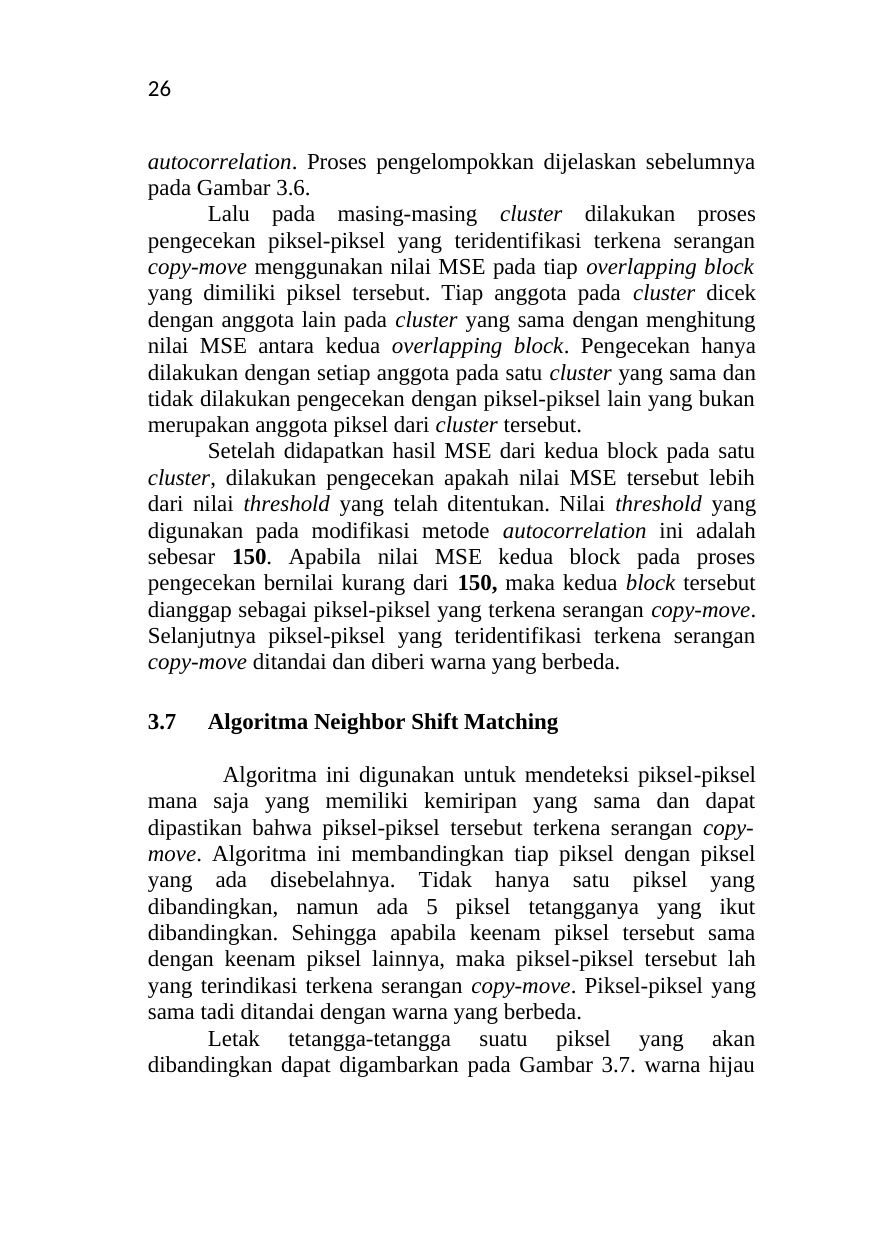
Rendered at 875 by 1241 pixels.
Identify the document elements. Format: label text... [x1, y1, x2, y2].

text Lalu pada masing-masing cluster dilakukan proses pengecekan piksel-piksel yang teridentifikasi terkena serangan copy-move menggunakan nilai MSE pada tiap overlapping block yang dimiliki piksel tersebut. Tiap anggota pada cluster dicek dengan anggota lain pada cluster yang sama dengan menghitung nilai MSE antara kedua overlapping block. Pengecekan hanya dilakukan dengan setiap anggota pada satu cluster yang sama dan tidak dilakukan pengecekan dengan piksel-piksel lain yang bukan merupakan anggota piksel dari cluster tersebut. [148, 200, 756, 438]
text Algoritma ini digunakan untuk mendeteksi piksel-piksel mana saja yang memiliki kemiripan yang sama dan dapat dipastikan bahwa piksel-piksel tersebut terkena serangan copy-move. Algoritma ini membandingkan tiap piksel dengan piksel yang ada disebelahnya. Tidak hanya satu piksel yang dibandingkan, namun ada 5 piksel tetangganya yang ikut dibandingkan. Sehingga apabila keenam piksel tersebut sama dengan keenam piksel lainnya, maka piksel-piksel tersebut lah yang terindikasi terkena serangan copy-move. Piksel-piksel yang sama tadi ditandai dengan warna yang berbeda. [148, 761, 756, 1024]
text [148, 148, 756, 200]
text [148, 1024, 756, 1077]
text Setelah didapatkan hasil MSE dari kedua block pada satu cluster, dilakukan pengecekan apakah nilai MSE tersebut lebih dari nilai threshold yang telah ditentukan. Nilai threshold yang digunakan pada modifikasi metode autocorrelation ini adalah sebesar 150. Apabila nilai MSE kedua block pada proses pengecekan bernilai kurang dari 150, maka kedua block tersebut dianggap sebagai piksel-piksel yang terkena serangan copy-move. Selanjutnya piksel-piksel yang teridentifikasi terkena serangan copy-move ditandai dan diberi warna yang berbeda. [148, 438, 756, 675]
subtitle Algoritma Neighbor Shift Matching [148, 708, 756, 735]
